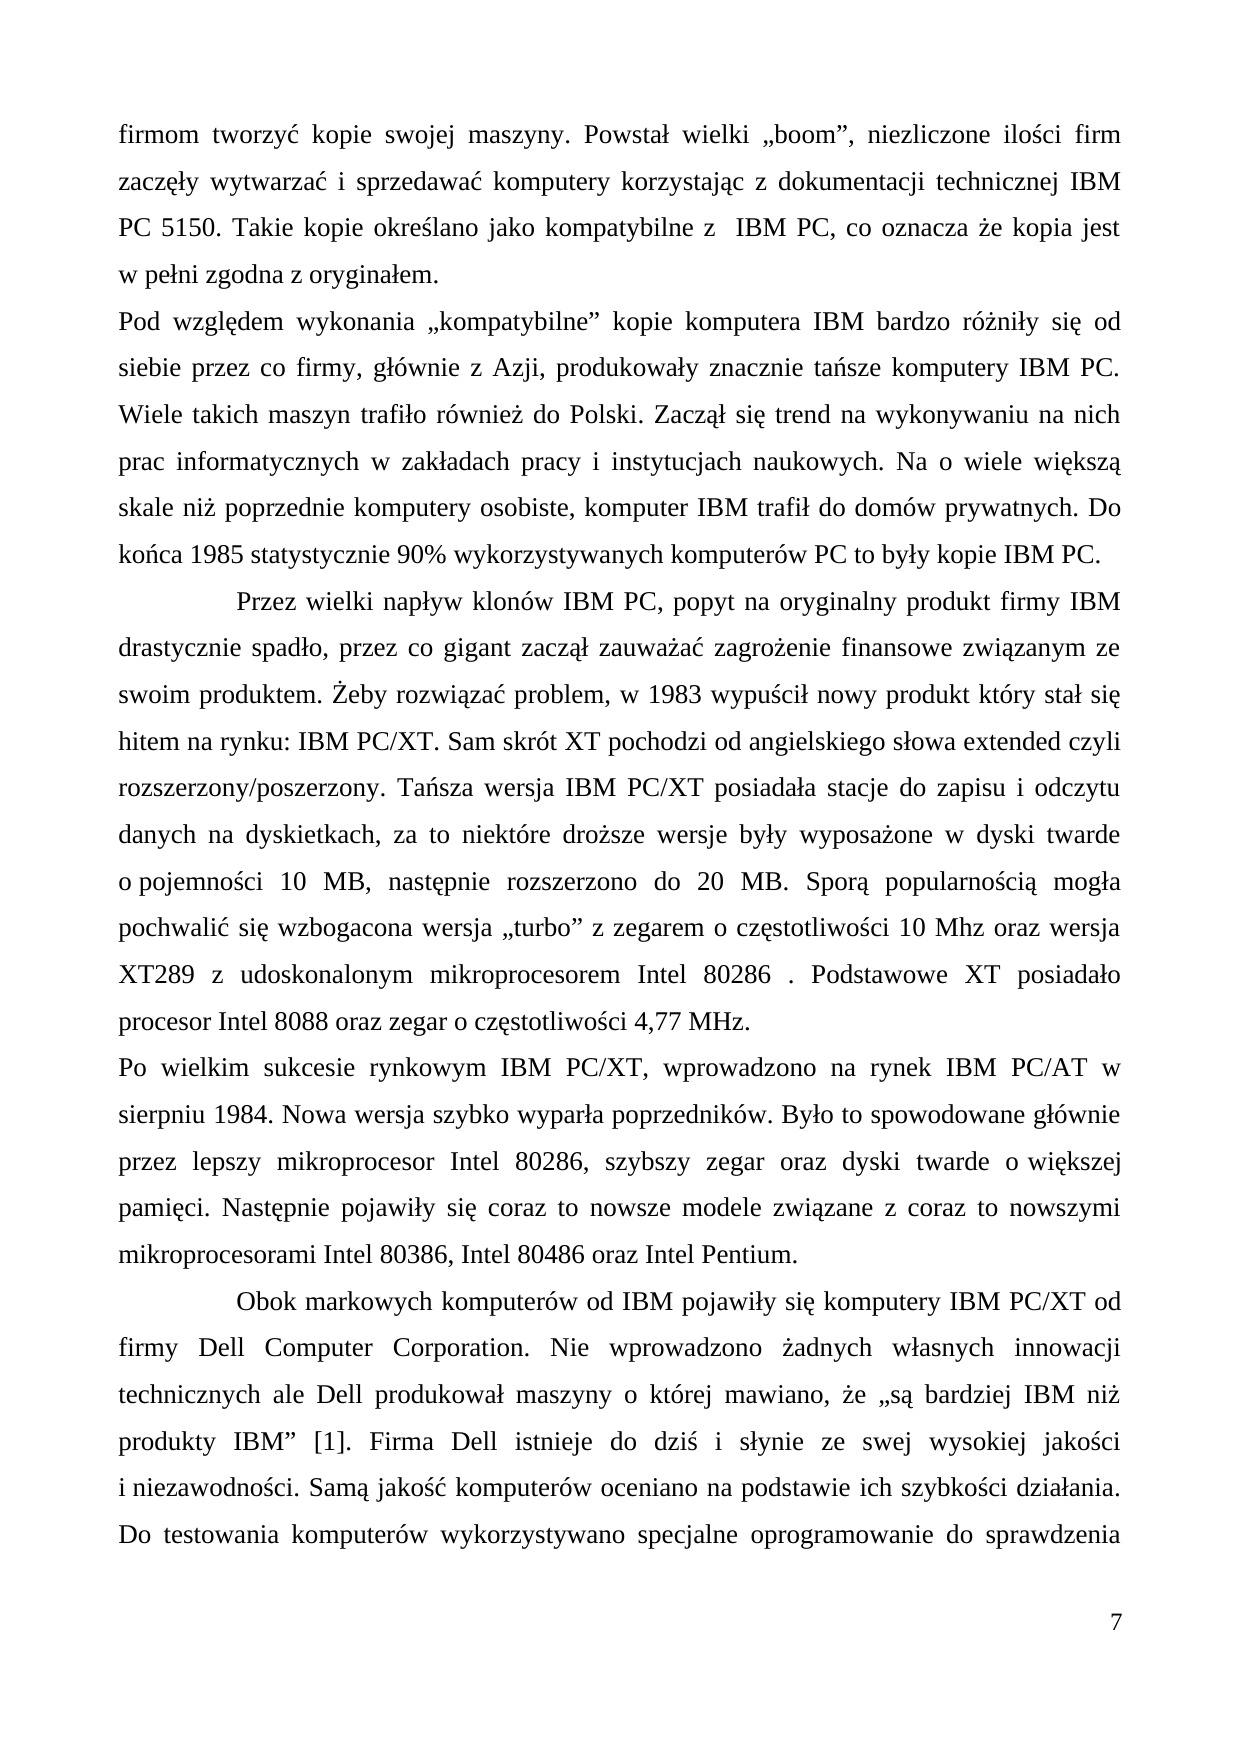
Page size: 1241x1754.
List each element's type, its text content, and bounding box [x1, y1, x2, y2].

text Pod względem wykonania „kompatybilne” kopie komputera IBM bardzo różniły się od siebie przez co firmy, głównie z Azji, produkowały znacznie tańsze komputery IBM PC. Wiele takich maszyn trafiło również do Polski. Zaczął się trend na wykonywaniu na nich prac informatycznych w zakładach pracy i instytucjach naukowych. Na o wiele większą skale niż poprzednie komputery osobiste, komputer IBM trafił do domów prywatnych. Do końca 1985 statystycznie 90% wykorzystywanych komputerów PC to były kopie IBM PC. [118, 305, 1122, 569]
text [118, 118, 1122, 289]
text Przez wielki napływ klonów IBM PC, popyt na oryginalny produkt firmy IBM drastycznie spadło, przez co gigant zaczął zauważać zagrożenie finansowe związanym ze swoim produktem. Żeby rozwiązać problem, w 1983 wypuścił nowy produkt który stał się hitem na rynku: IBM PC/XT. Sam skrót XT pochodzi od angielskiego słowa extended czyli rozszerzony/poszerzony. Tańsza wersja IBM PC/XT posiadała stacje do zapisu i odczytu danych na dyskietkach, za to niektóre droższe wersje były wyposażone w dyski twarde o pojemności 10 MB, następnie rozszerzono do 20 MB. Sporą popularnością mogła pochwalić się wzbogacona wersja „turbo” z zegarem o częstotliwości 10 Mhz oraz wersja XT289 z udoskonalonym mikroprocesorem Intel 80286 . Podstawowe XT posiadało procesor Intel 8088 oraz zegar o częstotliwości 4,77 MHz. [118, 585, 1122, 1036]
text Po wielkim sukcesie rynkowym IBM PC/XT, wprowadzono na rynek IBM PC/AT w sierpniu 1984. Nowa wersja szybko wyparła poprzedników. Było to spowodowane głównie przez lepszy mikroprocesor Intel 80286, szybszy zegar oraz dyski twarde o większej pamięci. Następnie pojawiły się coraz to nowsze modele związane z coraz to nowszymi mikroprocesorami Intel 80386, Intel 80486 oraz Intel Pentium. [118, 1051, 1122, 1269]
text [118, 1285, 1122, 1549]
